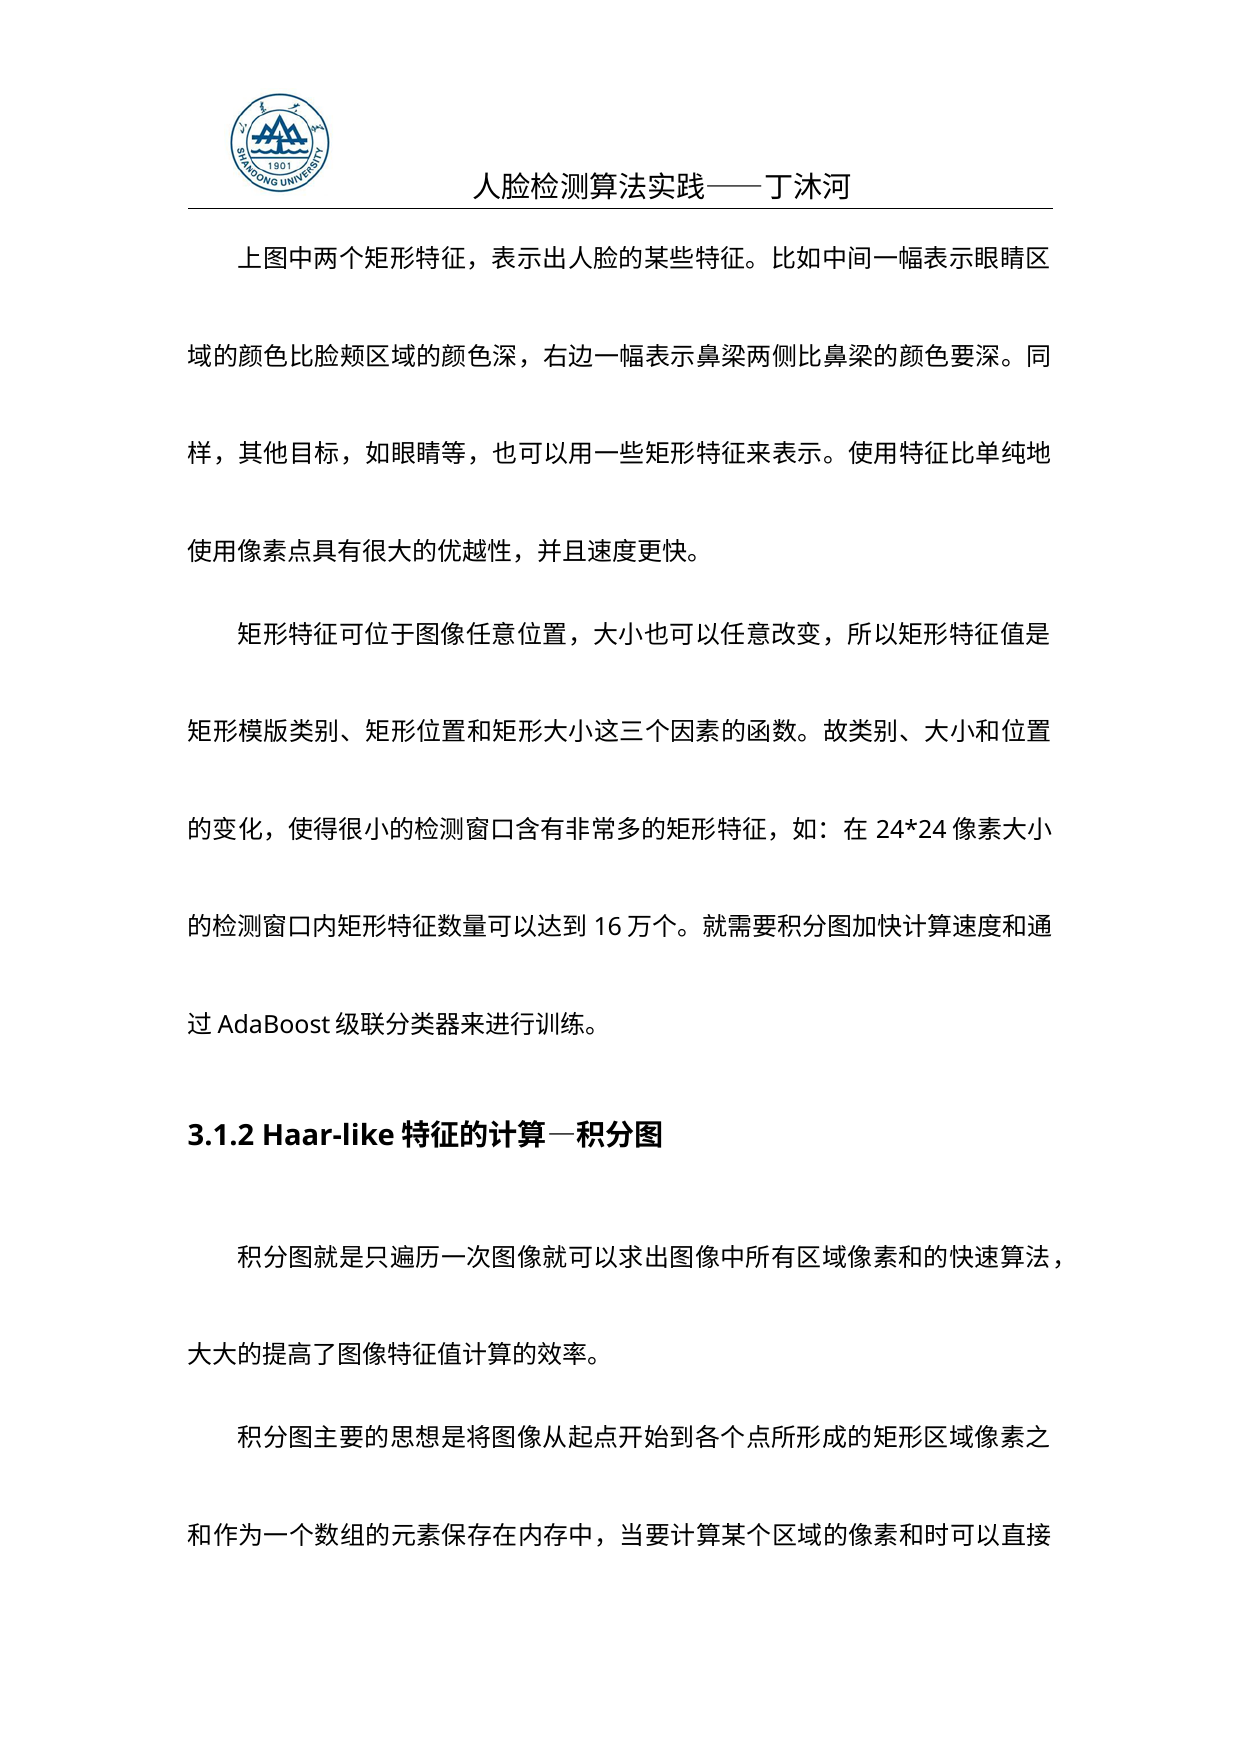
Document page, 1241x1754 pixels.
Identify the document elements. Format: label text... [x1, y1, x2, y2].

text 积分图就是只遍历一次图像就可以求出图像中所有区域像素和的快速算法，大大的提高了图像特征值计算的效率。 [187, 1223, 1053, 1385]
text 矩形特征可位于图像任意位置，大小也可以任意改变，所以矩形特征值是矩形模版类别、矩形位置和矩形大小这三个因素的函数。故类别、大小和位置的变化，使得很小的检测窗口含有非常多的矩形特征，如：在24*24像素大小的检测窗口内矩形特征数量可以达到16万个。就需要积分图加快计算速度和通过AdaBoost级联分类器来进行训练。 [187, 600, 1053, 1055]
text 上图中两个矩形特征，表示出人脸的某些特征。比如中间一幅表示眼睛区域的颜色比脸颊区域的颜色深，右边一幅表示鼻梁两侧比鼻梁的颜色要深。同样，其他目标，如眼睛等，也可以用一些矩形特征来表示。使用特征比单纯地使用像素点具有很大的优越性，并且速度更快。 [187, 224, 1053, 582]
subtitle 3.1.2 Haar-like特征的计算—积分图 [187, 1100, 1053, 1165]
picture [224, 88, 336, 197]
